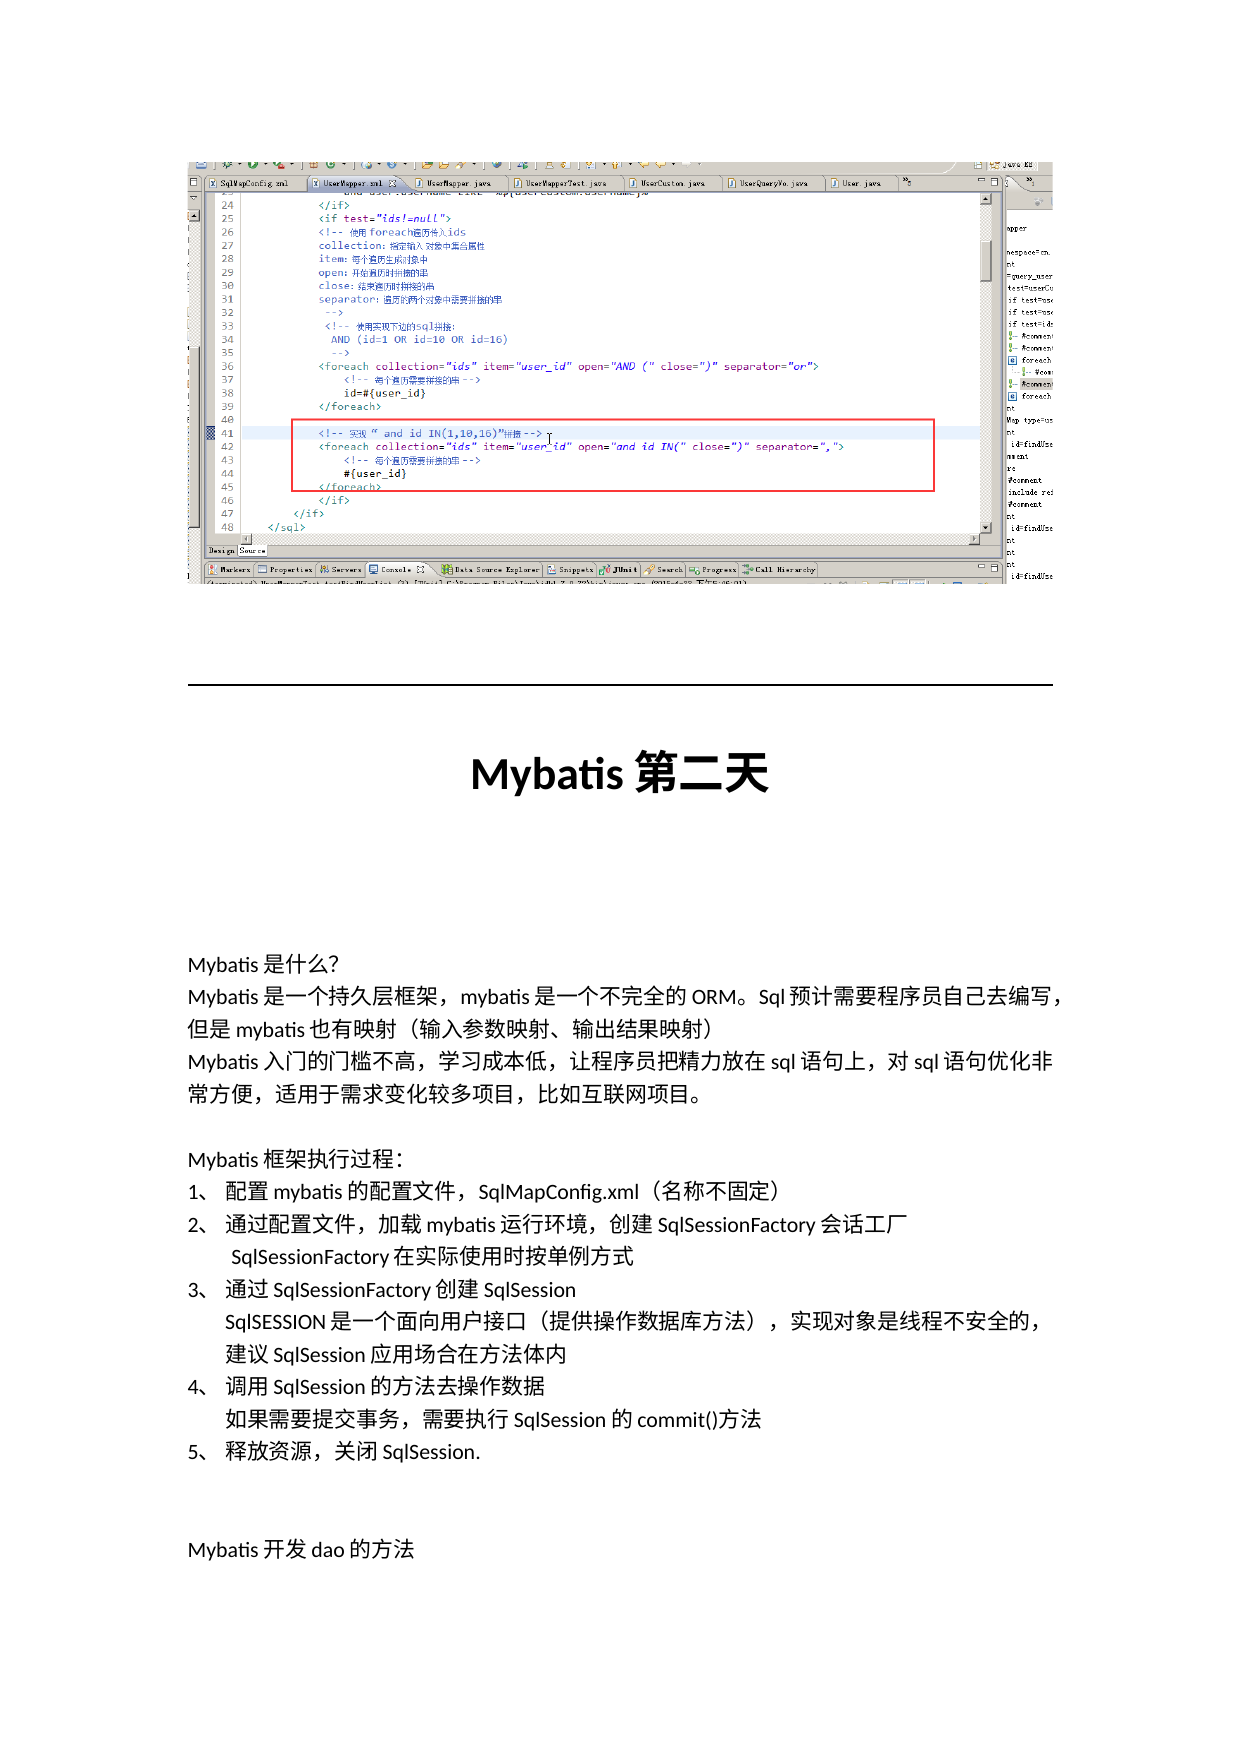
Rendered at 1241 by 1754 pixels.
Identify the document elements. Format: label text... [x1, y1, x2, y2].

list 配置mybatis的配置文件，SqlMapConfig.xml（名称不固定） [187, 1174, 1053, 1206]
text Mybatis是什么？ [187, 946, 1053, 979]
list SqlSessionFactory在实际使用时按单例方式 [231, 1239, 1053, 1271]
list 如果需要提交事务，需要执行SqlSession的commit()方法 [225, 1401, 1053, 1434]
text Mybatis开发dao的方法 [187, 1531, 1053, 1564]
list SqlSESSION是一个面向用户接口（提供操作数据库方法），实现对象是线程不安全的，建议SqlSession应用场合在方法体内 [225, 1304, 1053, 1369]
text Mybatis是一个持久层框架，mybatis是一个不完全的ORM。Sql预计需要程序员自己去编写，但是mybatis也有映射（输入参数映射、输出结果映射） [187, 979, 1053, 1044]
list 通过配置文件，加载mybatis运行环境，创建SqlSessionFactory会话工厂 [187, 1206, 1053, 1239]
picture [187, 162, 1053, 584]
subtitle Mybatis第二天 [187, 721, 1053, 818]
text Mybatis入门的门槛不高，学习成本低，让程序员把精力放在sql语句上，对sql语句优化非常方便，适用于需求变化较多项目，比如互联网项目。 [187, 1044, 1053, 1109]
list 通过SqlSessionFactory创建SqlSession [187, 1271, 1053, 1304]
list 调用SqlSession的方法去操作数据 [187, 1369, 1053, 1401]
list 释放资源，关闭SqlSession. [187, 1434, 1053, 1466]
text Mybatis框架执行过程： [187, 1141, 1053, 1174]
